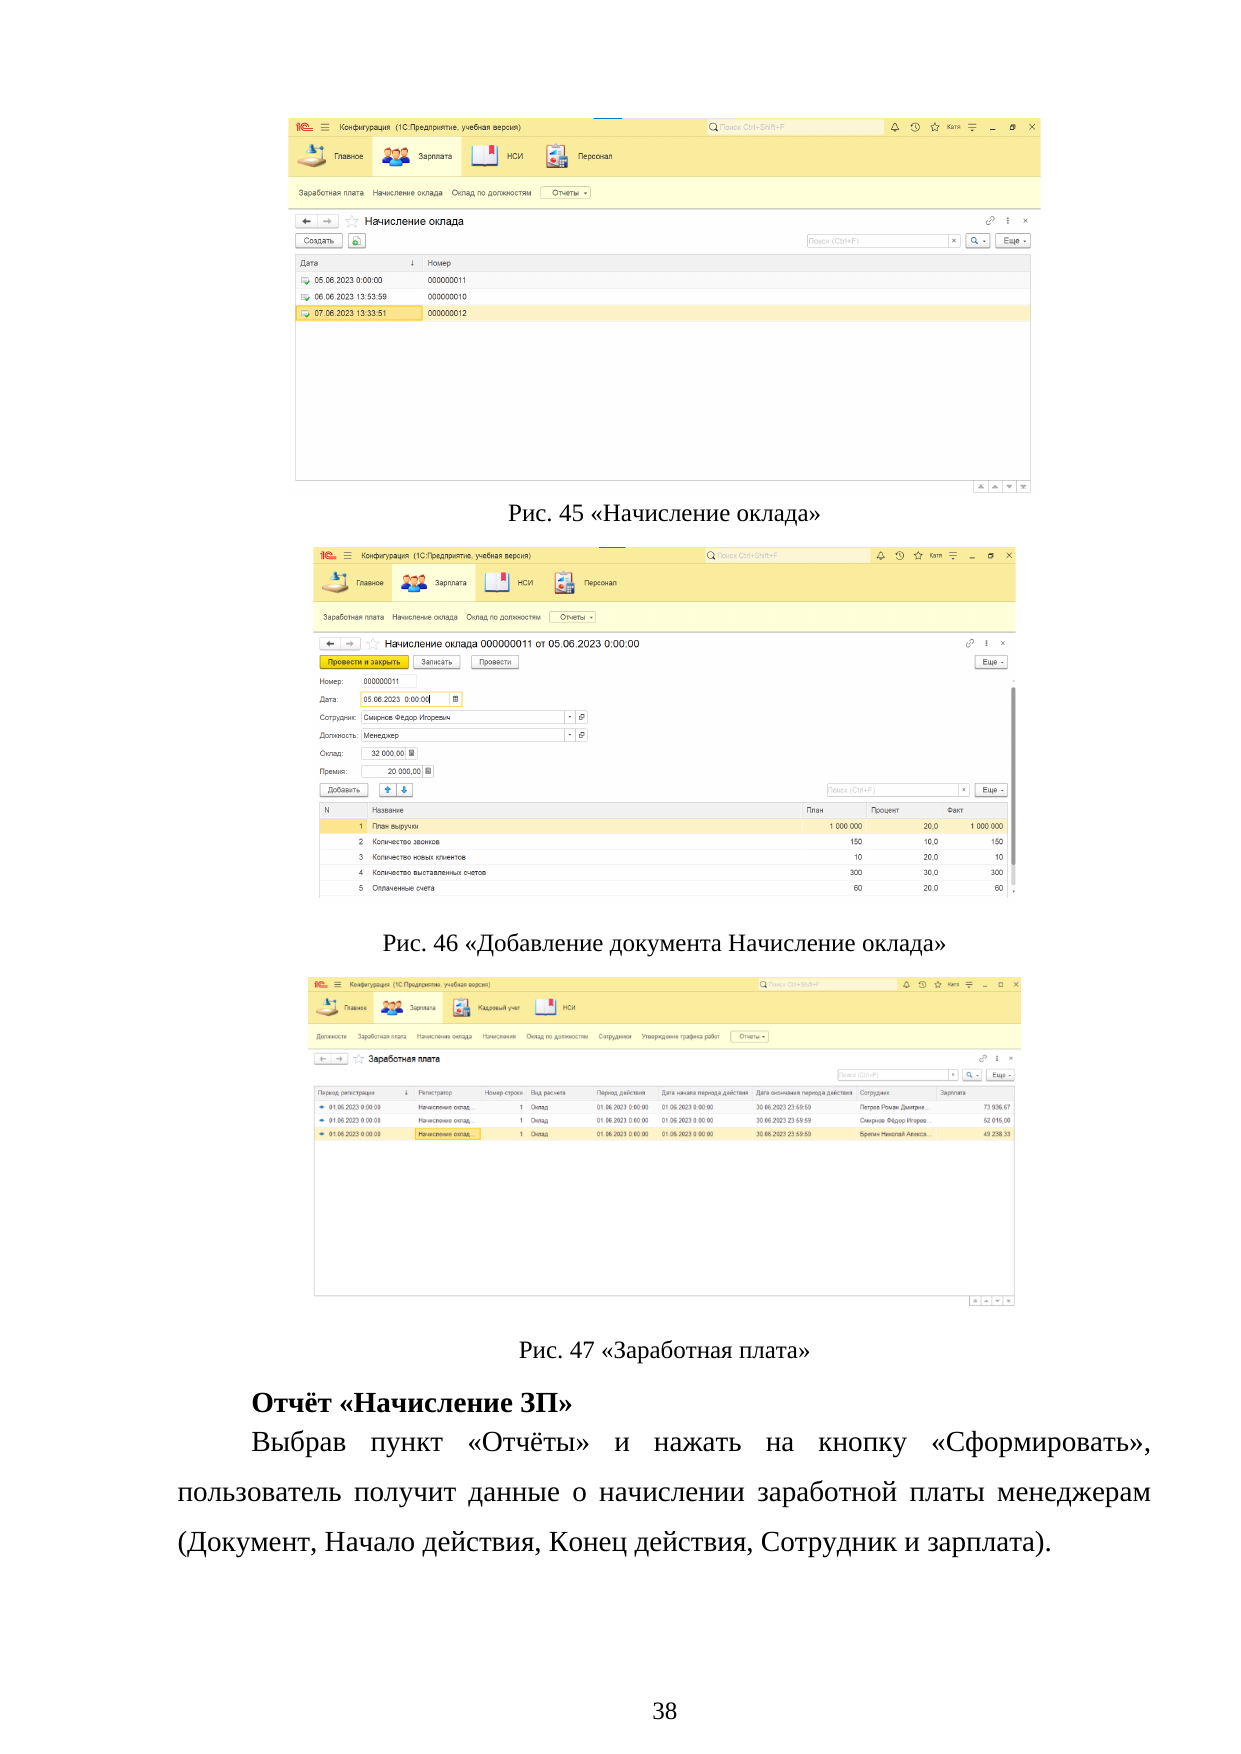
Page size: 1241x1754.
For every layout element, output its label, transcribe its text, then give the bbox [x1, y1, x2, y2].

picture [313, 547, 1016, 904]
text Рис. 45 «Начисление оклада» [177, 498, 1152, 526]
text Рис. 47 «Заработная плата» [177, 1336, 1152, 1364]
picture [308, 977, 1021, 1311]
text Отчёт «Начисление ЗП» [177, 1385, 1152, 1419]
picture [288, 118, 1041, 494]
text Выбрав пункт «Отчёты» и нажать на кнопку «Сформировать», пользователь получит данные о начислении заработной платы менеджерам (Документ, Начало действия, Конец действия, Сотрудник и зарплата). [177, 1424, 1152, 1558]
text Рис. 46 «Добавление документа Начисление оклада» [177, 928, 1152, 957]
